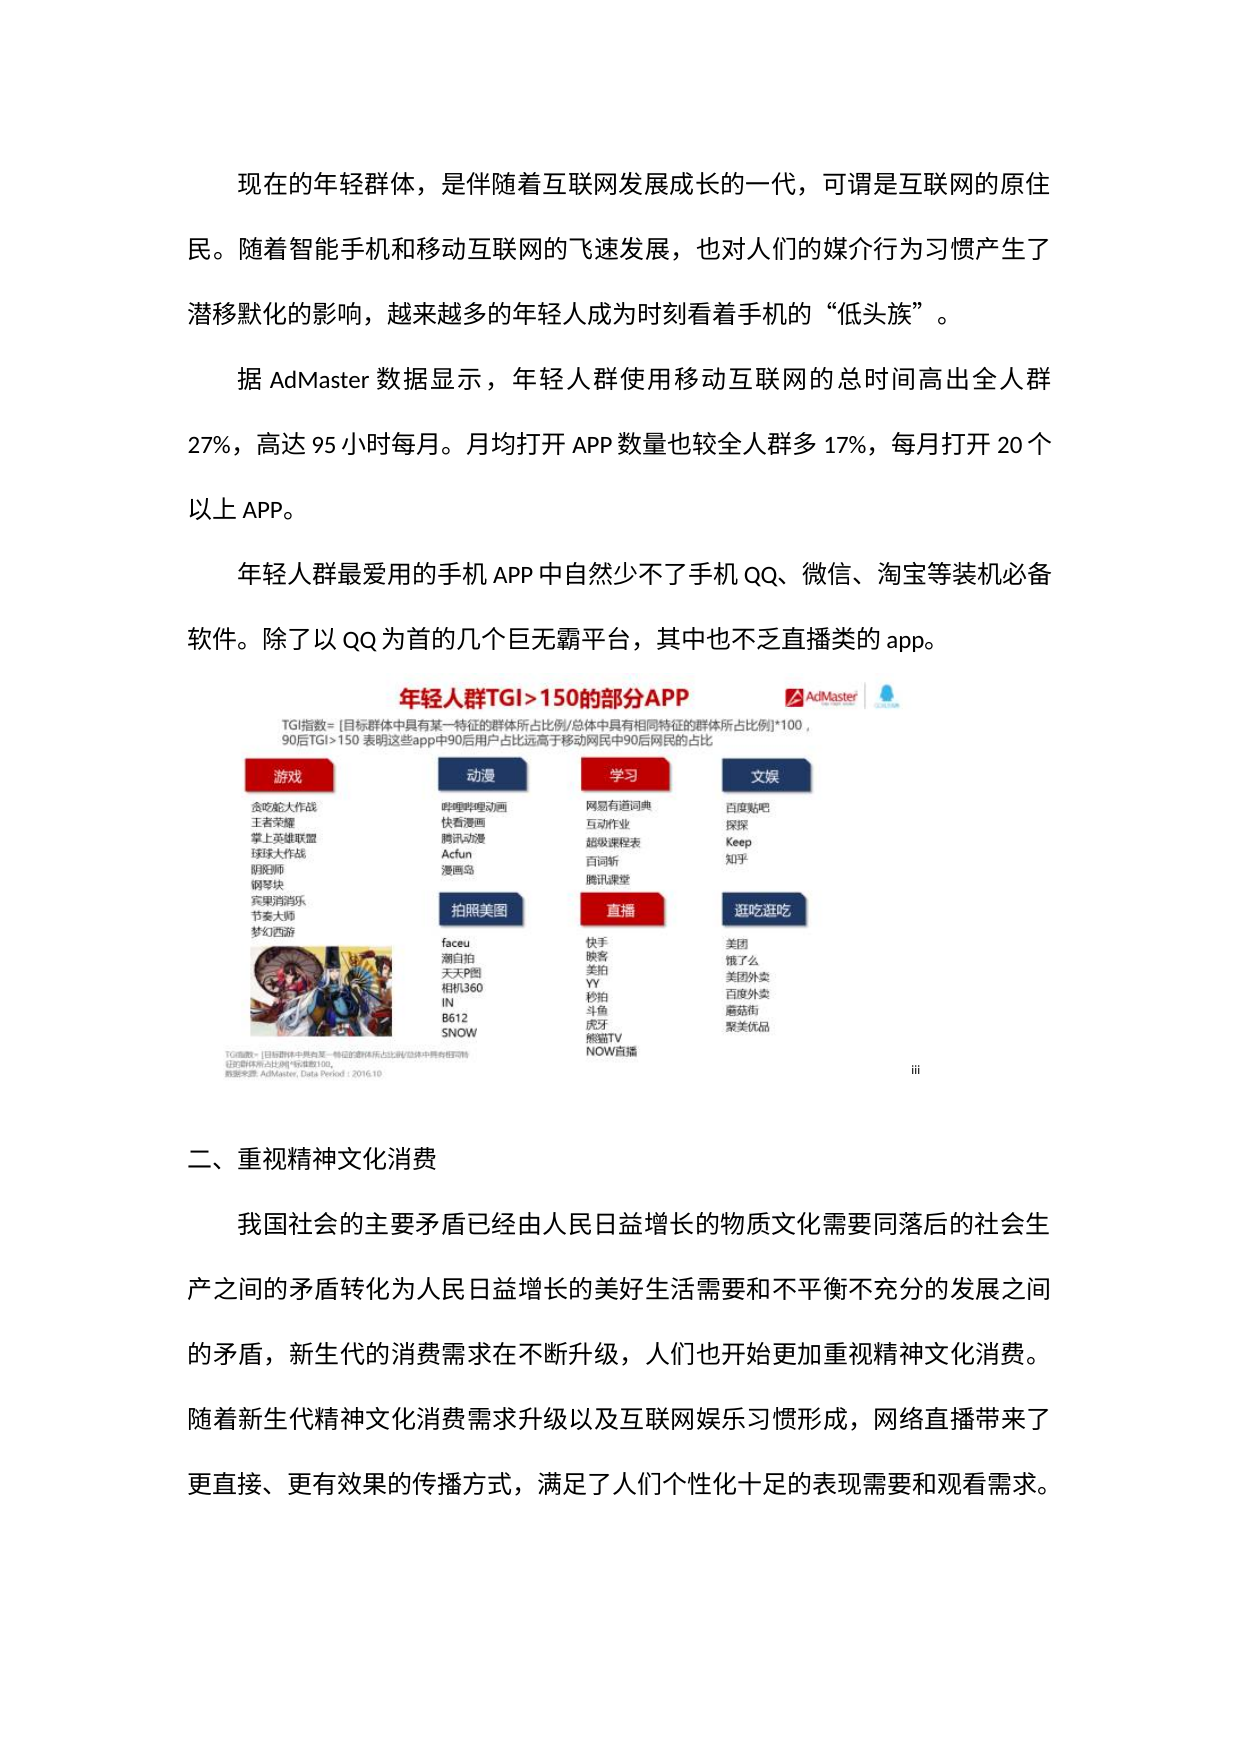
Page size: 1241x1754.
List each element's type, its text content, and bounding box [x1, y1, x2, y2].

text 我国社会的主要矛盾已经由人民日益增长的物质文化需要同落后的社会生产之间的矛盾转化为人民日益增长的美好生活需要和不平衡不充分的发展之间的矛盾，新生代的消费需求在不断升级，人们也开始更加重视精神文化消费。随着新生代精神文化消费需求升级以及互联网娱乐习惯形成，网络直播带来了更直接、更有效果的传播方式，满足了人们个性化十足的表现需要和观看需求。 [187, 1190, 1053, 1515]
text 年轻人群最爱用的手机APP中自然少不了手机QQ、微信、淘宝等装机必备软件。除了以QQ为首的几个巨无霸平台，其中也不乏直播类的app。 [187, 540, 1053, 670]
text 据AdMaster数据显示，年轻人群使用移动互联网的总时间高出全人群27%，高达95小时每月。月均打开APP数量也较全人群多17%，每月打开20个以上APP。 [187, 345, 1053, 540]
text 二、重视精神文化消费 [187, 1125, 1053, 1190]
picture [187, 673, 912, 1083]
text 现在的年轻群体，是伴随着互联网发展成长的一代，可谓是互联网的原住民。随着智能手机和移动互联网的飞速发展，也对人们的媒介行为习惯产生了潜移默化的影响，越来越多的年轻人成为时刻看着手机的“低头族”。 [187, 150, 1053, 345]
